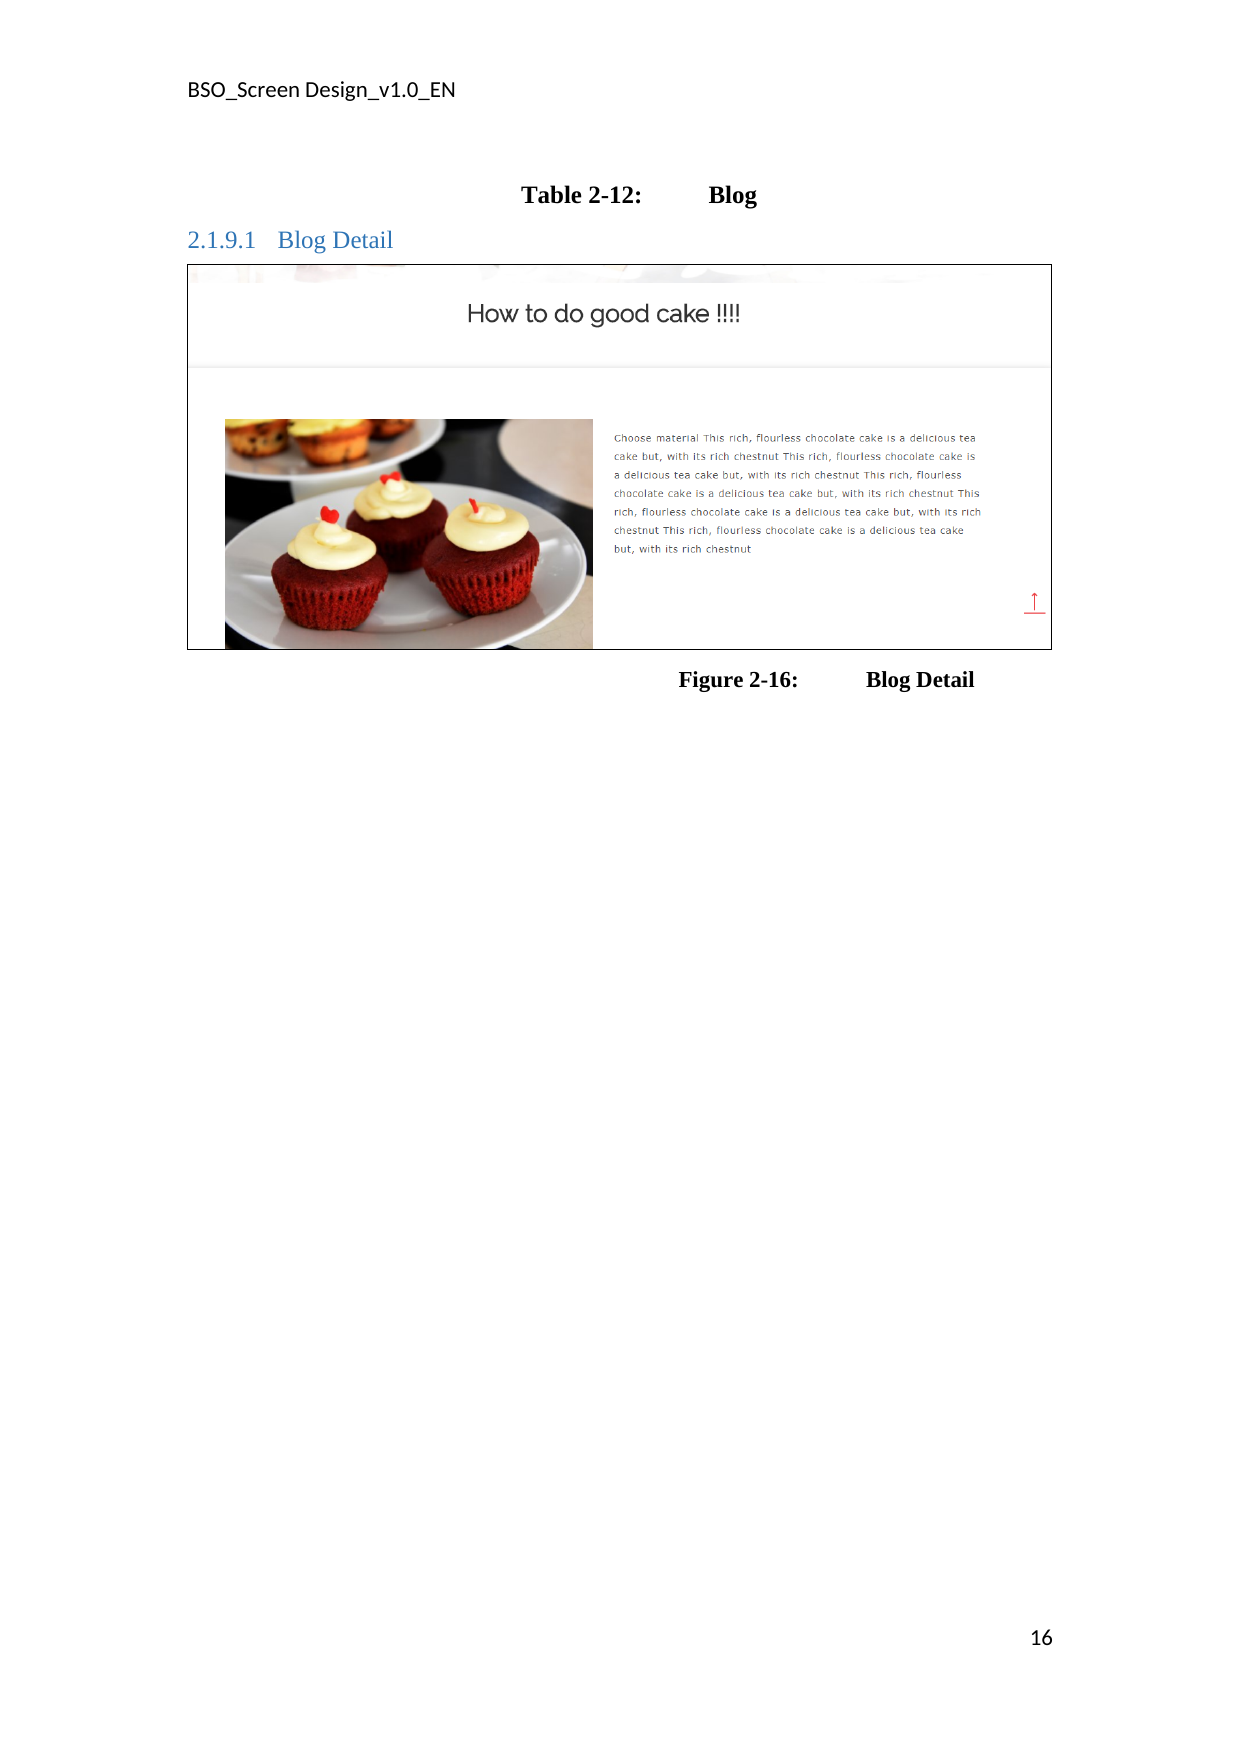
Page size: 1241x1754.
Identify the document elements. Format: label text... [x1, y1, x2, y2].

picture [188, 265, 1051, 649]
text Blog Detail [600, 666, 1053, 692]
subtitle Blog Detail [187, 226, 1053, 254]
text Blog [225, 180, 1053, 209]
